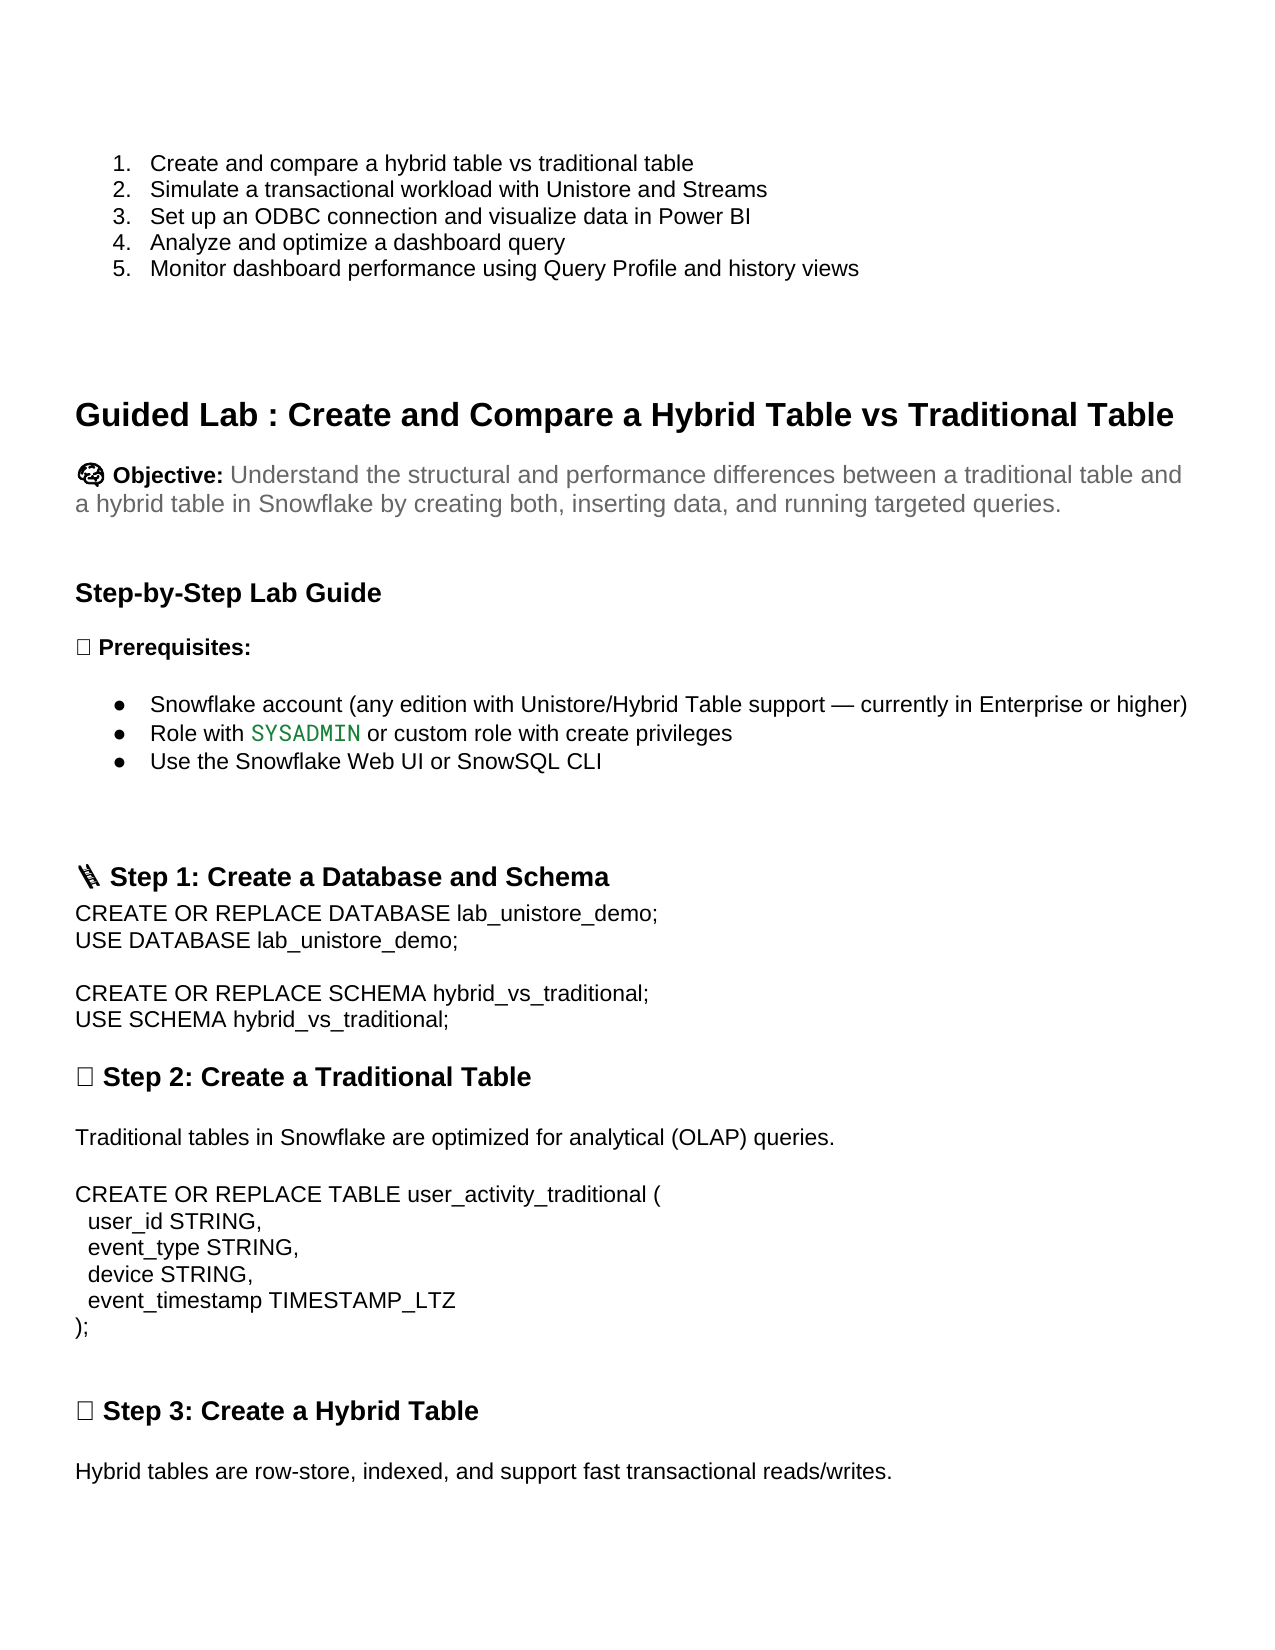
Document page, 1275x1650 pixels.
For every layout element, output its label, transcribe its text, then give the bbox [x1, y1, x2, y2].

subtitle 🌐 Step 3: Create a Hybrid Table [75, 1395, 1200, 1426]
subtitle Guided Lab : Create and Compare a Hybrid Table vs Traditional Table [75, 395, 1200, 433]
text CREATE OR REPLACE SCHEMA hybrid_vs_traditional; [75, 979, 1200, 1006]
text event_type STRING, [75, 1234, 1200, 1261]
text user_id STRING, [75, 1208, 1200, 1234]
list Role with SYSADMIN or custom role with create privileges [112, 717, 1200, 748]
text Hybrid tables are row-store, indexed, and support fast transactional reads/writes. [75, 1458, 1200, 1484]
list Set up an ODBC connection and visualize data in Power BI [112, 203, 1200, 229]
list Use the Snowflake Web UI or SnowSQL CLI [112, 748, 1200, 774]
list Simulate a transactional workload with Unistore and Streams [112, 176, 1200, 203]
subtitle 🧠 Objective: Understand the structural and performance differences between a traditional table and a hybrid table in Snowflake by creating both, inserting data, and running targeted queries. [75, 458, 1200, 518]
text CREATE OR REPLACE TABLE user_activity_traditional ( [75, 1181, 1200, 1208]
list Snowflake account (any edition with Unistore/Hybrid Table support — currently in Enterprise or higher) [112, 691, 1200, 717]
text event_timestamp TIMESTAMP_LTZ [75, 1287, 1200, 1313]
text Traditional tables in Snowflake are optimized for analytical (OLAP) queries. [75, 1124, 1200, 1150]
text ); [75, 1313, 1200, 1339]
subtitle 🪜 Step 1: Create a Database and Schema [75, 861, 1200, 892]
text CREATE OR REPLACE DATABASE lab_unistore_demo; [75, 900, 1200, 927]
list Monitor dashboard performance using Query Profile and history views [112, 255, 1200, 282]
subtitle 🧱 Step 2: Create a Traditional Table [75, 1061, 1200, 1093]
subtitle 🔧 Prerequisites: [75, 633, 1200, 660]
subtitle Step-by-Step Lab Guide [75, 577, 1200, 608]
list Analyze and optimize a dashboard query [112, 229, 1200, 255]
text USE SCHEMA hybrid_vs_traditional; [75, 1006, 1200, 1032]
text device STRING, [75, 1261, 1200, 1287]
text USE DATABASE lab_unistore_demo; [75, 927, 1200, 953]
list Create and compare a hybrid table vs traditional table [112, 150, 1200, 176]
